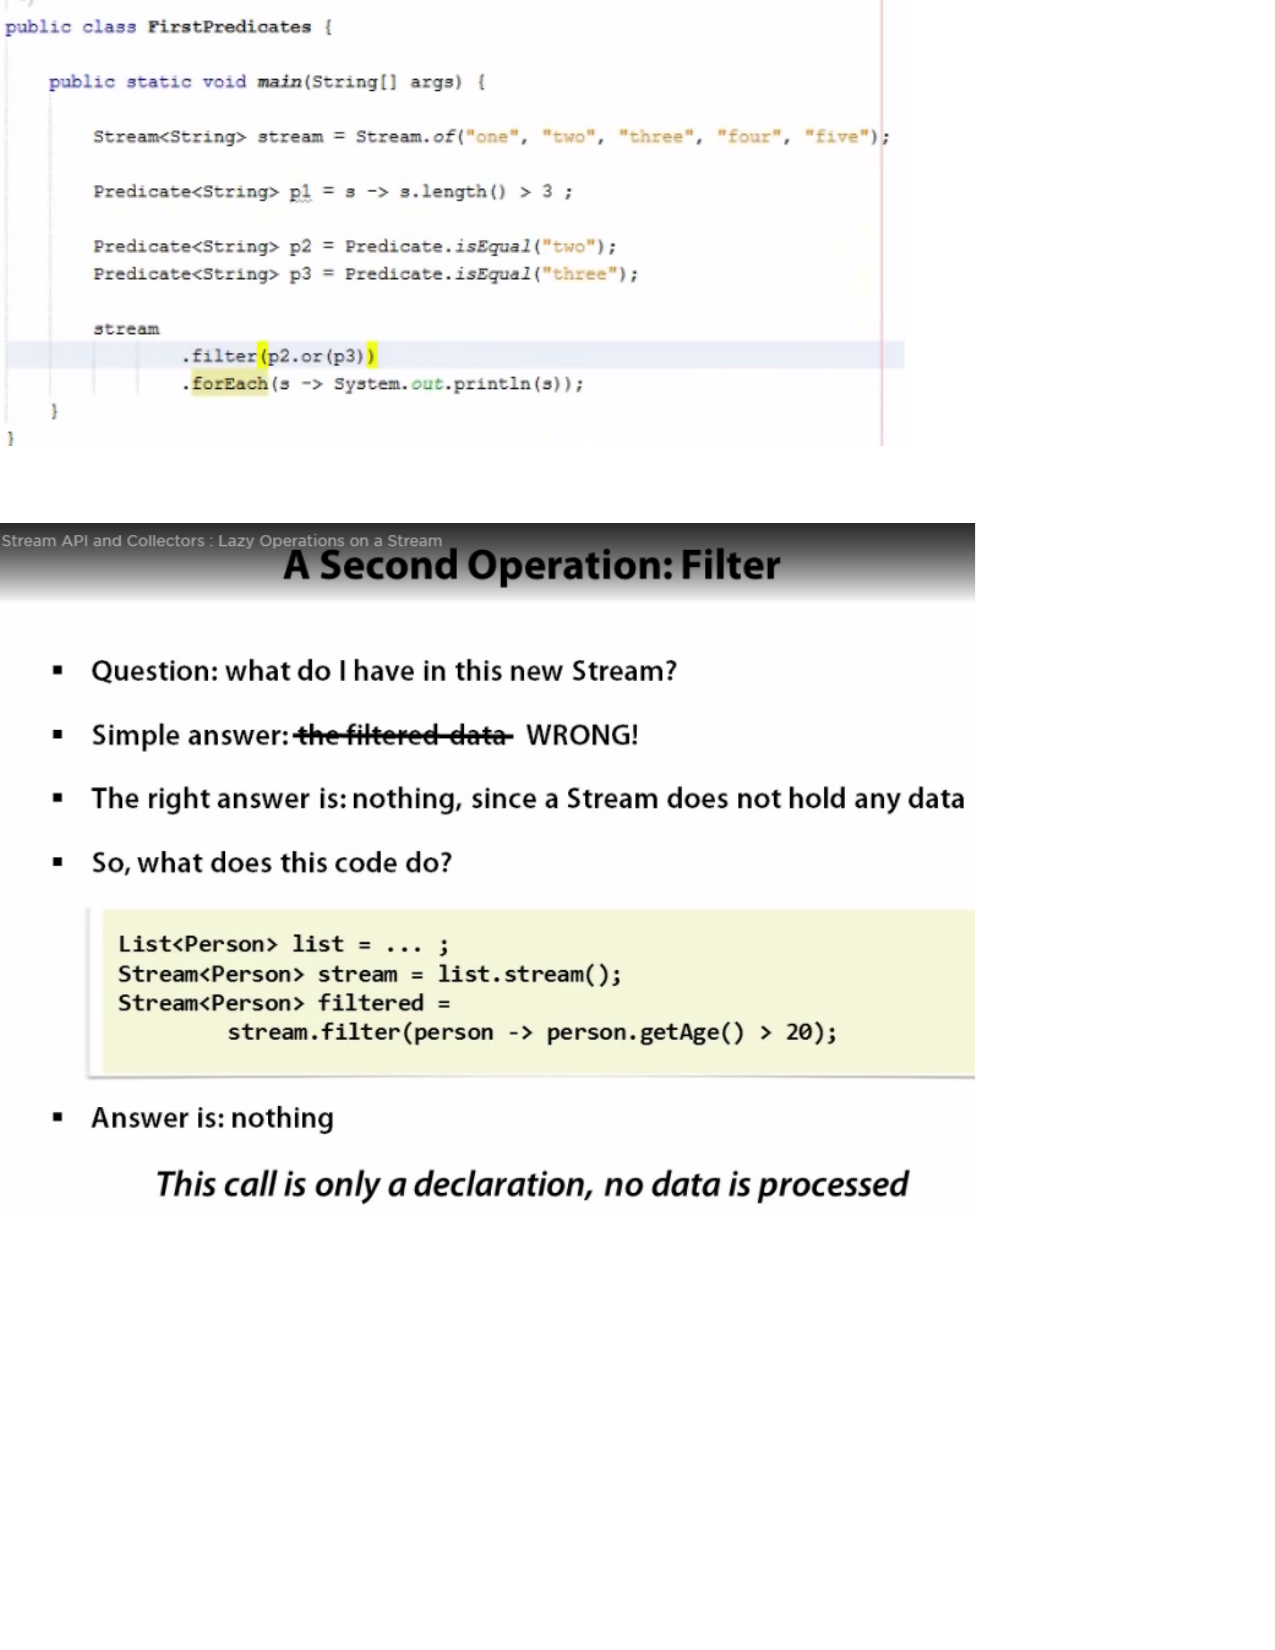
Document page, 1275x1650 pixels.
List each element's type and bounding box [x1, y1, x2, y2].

picture [0, 523, 976, 1215]
picture [0, 0, 905, 446]
